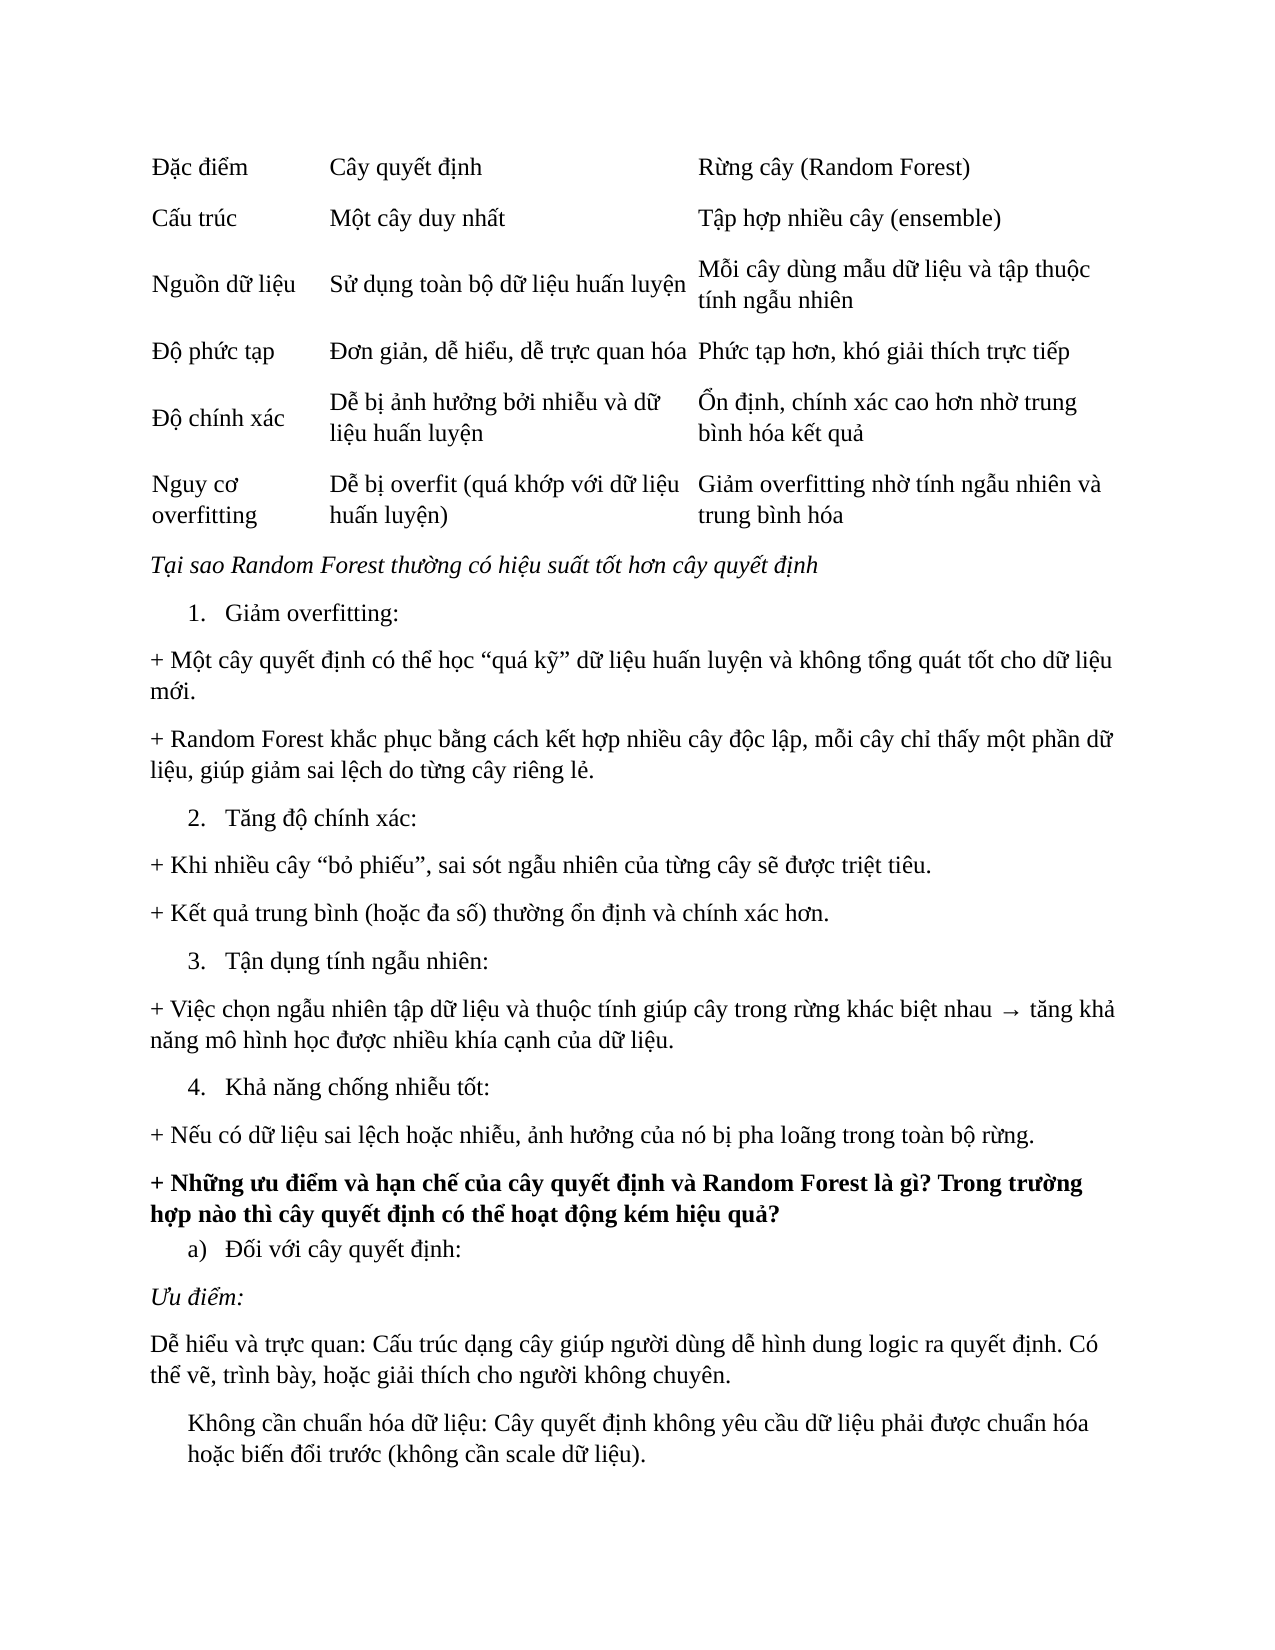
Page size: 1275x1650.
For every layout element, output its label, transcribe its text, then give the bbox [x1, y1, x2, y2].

text + Random Forest khắc phục bằng cách kết hợp nhiều cây độc lập, mỗi cây chỉ thấy một phần dữ liệu, giúp giảm sai lệch do từng cây riêng lẻ. [150, 724, 1125, 784]
text + Kết quả trung bình (hoặc đa số) thường ổn định và chính xác hơn. [150, 898, 1125, 927]
list Đối với cây quyết định: [187, 1234, 1125, 1263]
table_header Cây quyết định [328, 150, 696, 201]
table_cell Giảm overfitting nhờ tính ngẫu nhiên và trung bình hóa [696, 468, 1125, 550]
list Khả năng chống nhiễu tốt: [187, 1072, 1125, 1101]
text + Khi nhiều cây “bỏ phiếu”, sai sót ngẫu nhiên của từng cây sẽ được triệt tiêu. [150, 851, 1125, 879]
text + Việc chọn ngẫu nhiên tập dữ liệu và thuộc tính giúp cây trong rừng khác biệt nhau → tăng khả năng mô hình học được nhiều khía cạnh của dữ liệu. [150, 994, 1125, 1053]
table_cell Dễ bị ảnh hưởng bởi nhiễu và dữ liệu huấn luyện [328, 386, 696, 468]
table_header Đặc điểm [150, 150, 328, 201]
text Ưu điểm: [150, 1282, 1125, 1311]
table_cell Đơn giản, dễ hiểu, dễ trực quan hóa [328, 335, 696, 386]
table_cell Cấu trúc [150, 201, 328, 252]
table_cell Một cây duy nhất [328, 201, 696, 252]
text + Một cây quyết định có thể học “quá kỹ” dữ liệu huấn luyện và không tổng quát tốt cho dữ liệu mới. [150, 645, 1125, 705]
subtitle + Những ưu điểm và hạn chế của cây quyết định và Random Forest là gì? Trong trường hợp nào thì cây quyết định có thể hoạt động kém hiệu quả? [150, 1168, 1125, 1228]
table_cell Nguy cơ overfitting [150, 468, 328, 550]
list Tăng độ chính xác: [187, 803, 1125, 832]
text Tại sao Random Forest thường có hiệu suất tốt hơn cây quyết định [150, 550, 1125, 579]
list Tận dụng tính ngẫu nhiên: [187, 946, 1125, 975]
table_cell Phức tạp hơn, khó giải thích trực tiếp [696, 335, 1125, 386]
text Không cần chuẩn hóa dữ liệu: Cây quyết định không yêu cầu dữ liệu phải được chuẩn hóa hoặc biến đổi trước (không cần scale dữ liệu). [187, 1408, 1125, 1468]
text Dễ hiểu và trực quan: Cấu trúc dạng cây giúp người dùng dễ hình dung logic ra quyết định. Có thể vẽ, trình bày, hoặc giải thích cho người không chuyên. [150, 1329, 1125, 1389]
table_cell Dễ bị overfit (quá khớp với dữ liệu huấn luyện) [328, 468, 696, 550]
text + Nếu có dữ liệu sai lệch hoặc nhiễu, ảnh hưởng của nó bị pha loãng trong toàn bộ rừng. [150, 1120, 1125, 1149]
table_header Rừng cây (Random Forest) [696, 150, 1125, 201]
table_cell Sử dụng toàn bộ dữ liệu huấn luyện [328, 252, 696, 334]
table_cell Mỗi cây dùng mẫu dữ liệu và tập thuộc tính ngẫu nhiên [696, 252, 1125, 334]
table_cell Nguồn dữ liệu [150, 252, 328, 334]
list Giảm overfitting: [187, 598, 1125, 626]
table_cell Tập hợp nhiều cây (ensemble) [696, 201, 1125, 252]
table_cell Độ chính xác [150, 386, 328, 468]
table_cell Độ phức tạp [150, 335, 328, 386]
table_cell Ổn định, chính xác cao hơn nhờ trung bình hóa kết quả [696, 386, 1125, 468]
